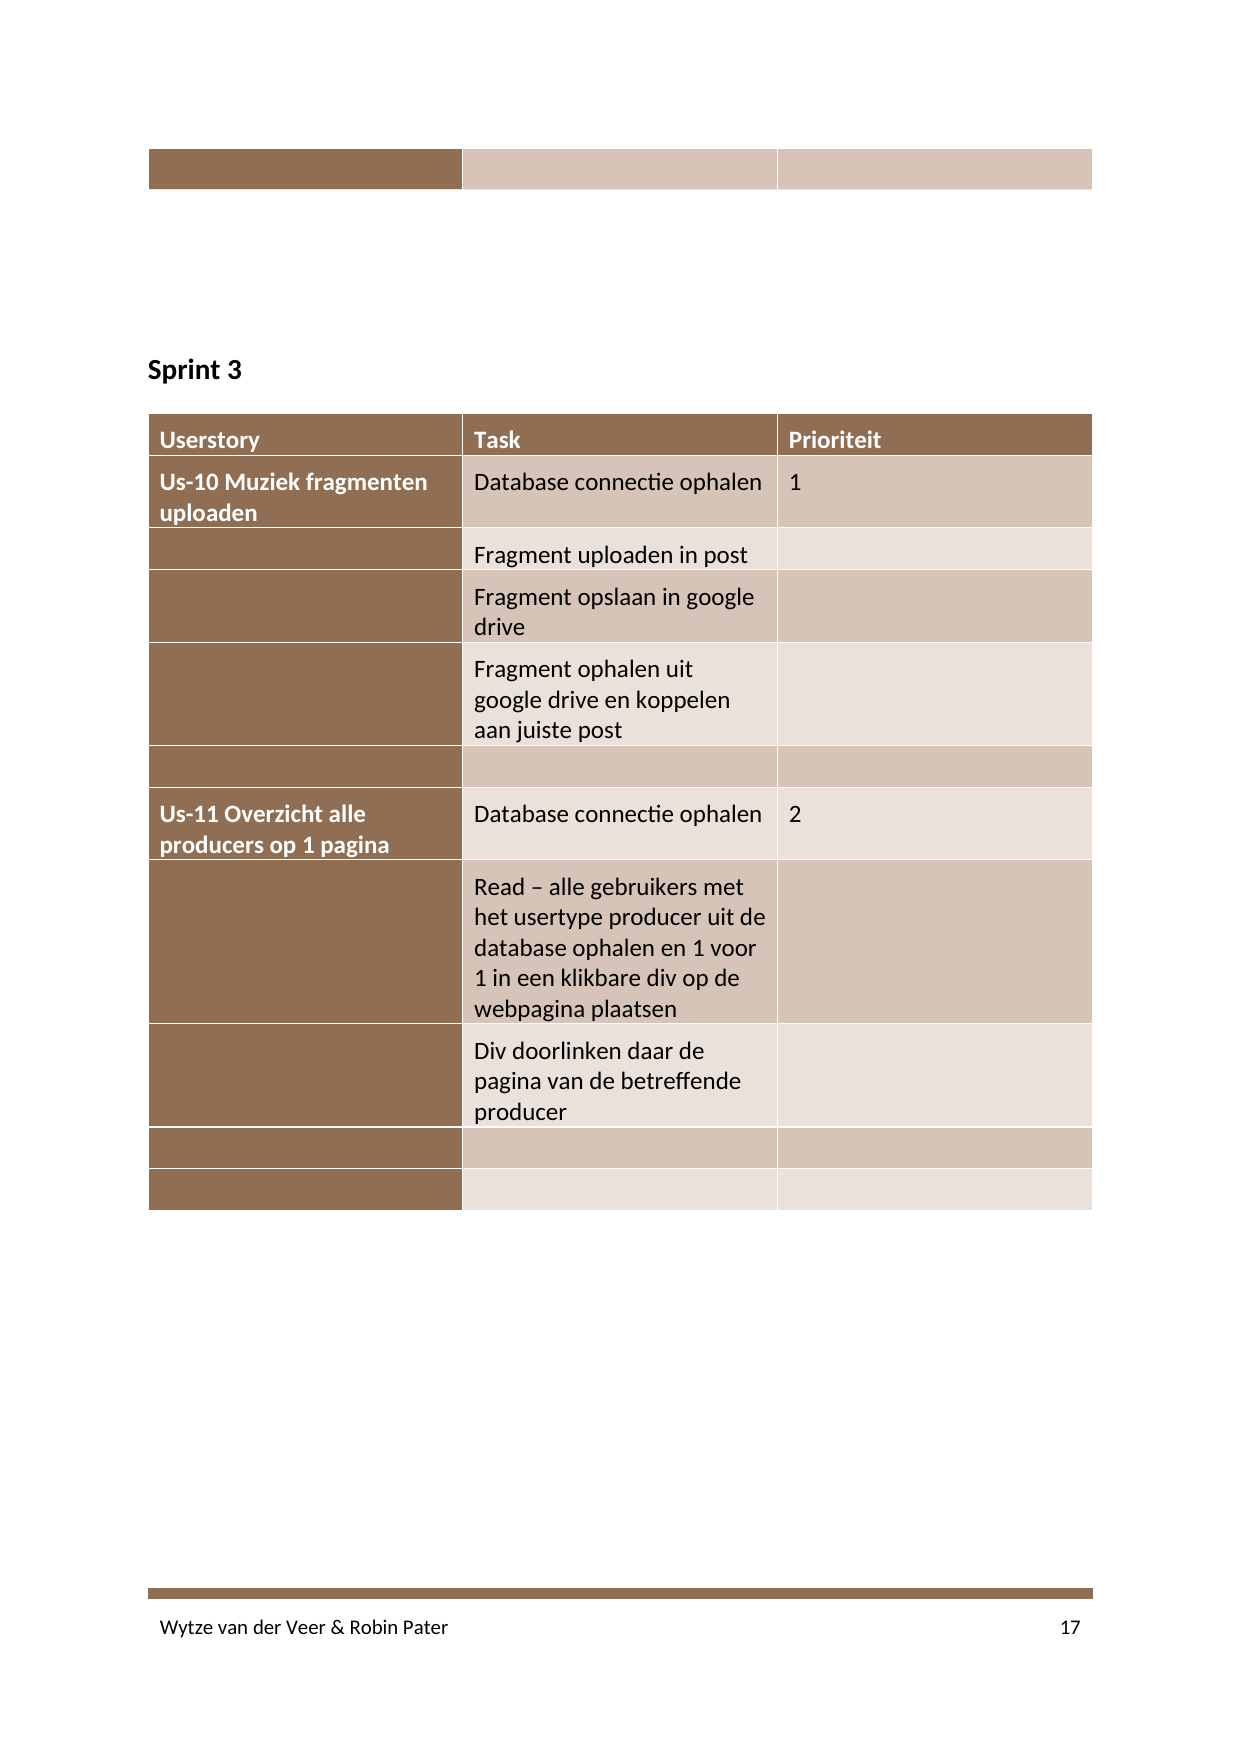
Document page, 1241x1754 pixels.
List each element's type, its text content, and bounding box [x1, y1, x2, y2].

table_cell Div doorlinken daar de pagina van de betreffende producer [463, 1024, 777, 1126]
table_cell [778, 746, 1092, 787]
table_cell [149, 746, 462, 787]
table_cell [778, 1024, 1092, 1126]
table_cell [778, 643, 1092, 745]
table_cell Fragment uploaden in post [463, 528, 777, 569]
table_cell [778, 528, 1092, 569]
table_cell [149, 1128, 462, 1168]
table_header Userstory [149, 414, 462, 455]
table_header Task [463, 414, 777, 455]
table_cell Read – alle gebruikers met het usertype producer uit de database ophalen en 1 voor 1 in een klikbare div op de webpagina plaatsen [463, 860, 777, 1023]
table_cell [778, 1128, 1092, 1168]
table_cell [778, 149, 1092, 189]
table_cell Fragment opslaan in google drive [463, 570, 777, 642]
table_cell [149, 1169, 462, 1210]
table_cell 1 [778, 456, 1092, 527]
table_cell [778, 860, 1092, 1023]
table_cell Database connectie ophalen [463, 456, 777, 527]
table_header Prioriteit [778, 414, 1092, 455]
table_cell 2 [778, 788, 1092, 859]
table_cell [149, 1024, 462, 1126]
table_cell [149, 860, 462, 1023]
table_cell Fragment ophalen uit google drive en koppelen aan juiste post [463, 643, 777, 745]
table_cell Us-10 Muziek fragmenten uploaden [149, 456, 462, 527]
table_cell [463, 746, 777, 787]
text Sprint 3 [148, 351, 1093, 387]
table_cell Database connectie ophalen [463, 788, 777, 859]
table_cell [149, 643, 462, 745]
table_cell [463, 1128, 777, 1168]
table_cell [778, 570, 1092, 642]
table_cell [149, 149, 462, 189]
table_cell Us-11 Overzicht alle producers op 1 pagina [149, 788, 462, 859]
table_cell [149, 570, 462, 642]
table_cell [149, 528, 462, 569]
table_cell [463, 1169, 777, 1210]
table_cell [463, 149, 777, 189]
table_cell [778, 1169, 1092, 1210]
